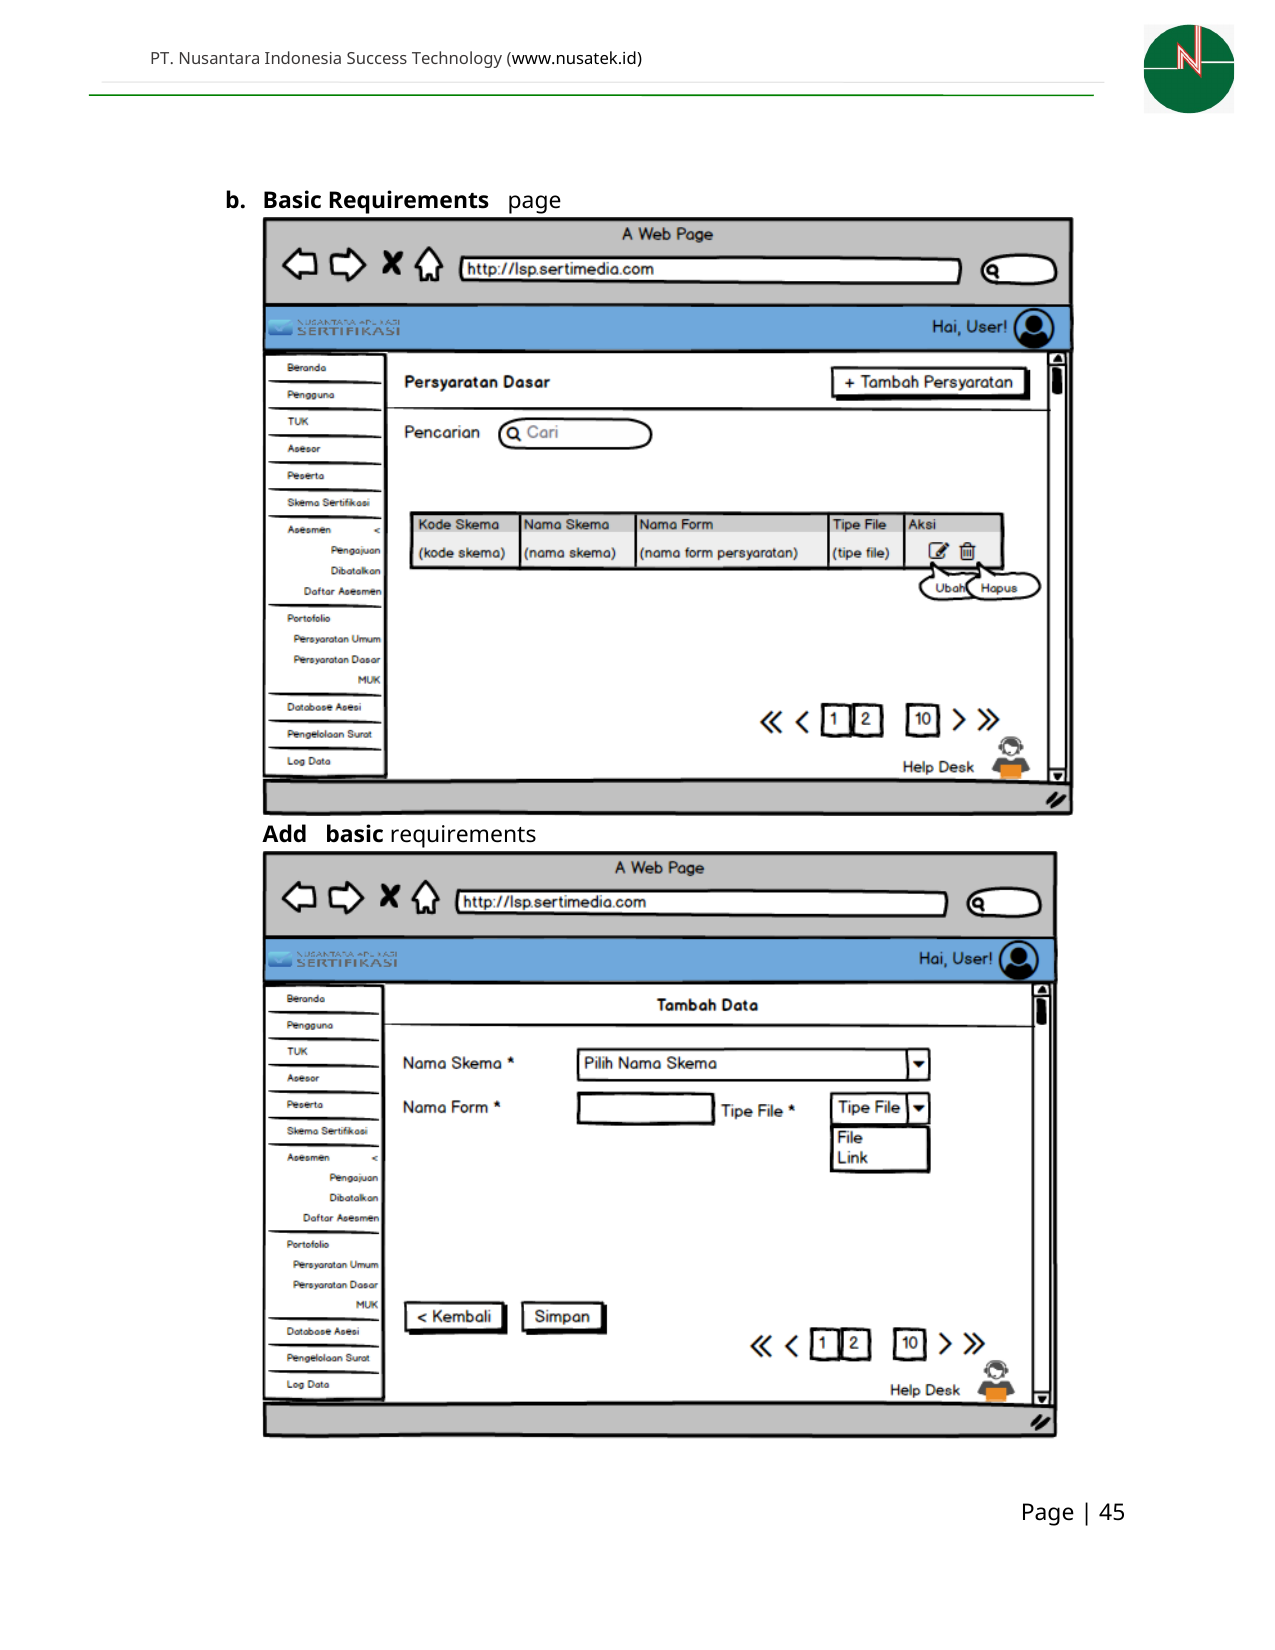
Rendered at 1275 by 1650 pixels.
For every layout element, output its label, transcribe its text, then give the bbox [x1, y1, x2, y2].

picture [262, 217, 1074, 816]
picture [1143, 23, 1235, 114]
list Add basic requirements [262, 818, 1125, 849]
list Basic Requirements page [225, 184, 1125, 215]
picture [262, 851, 1058, 1439]
